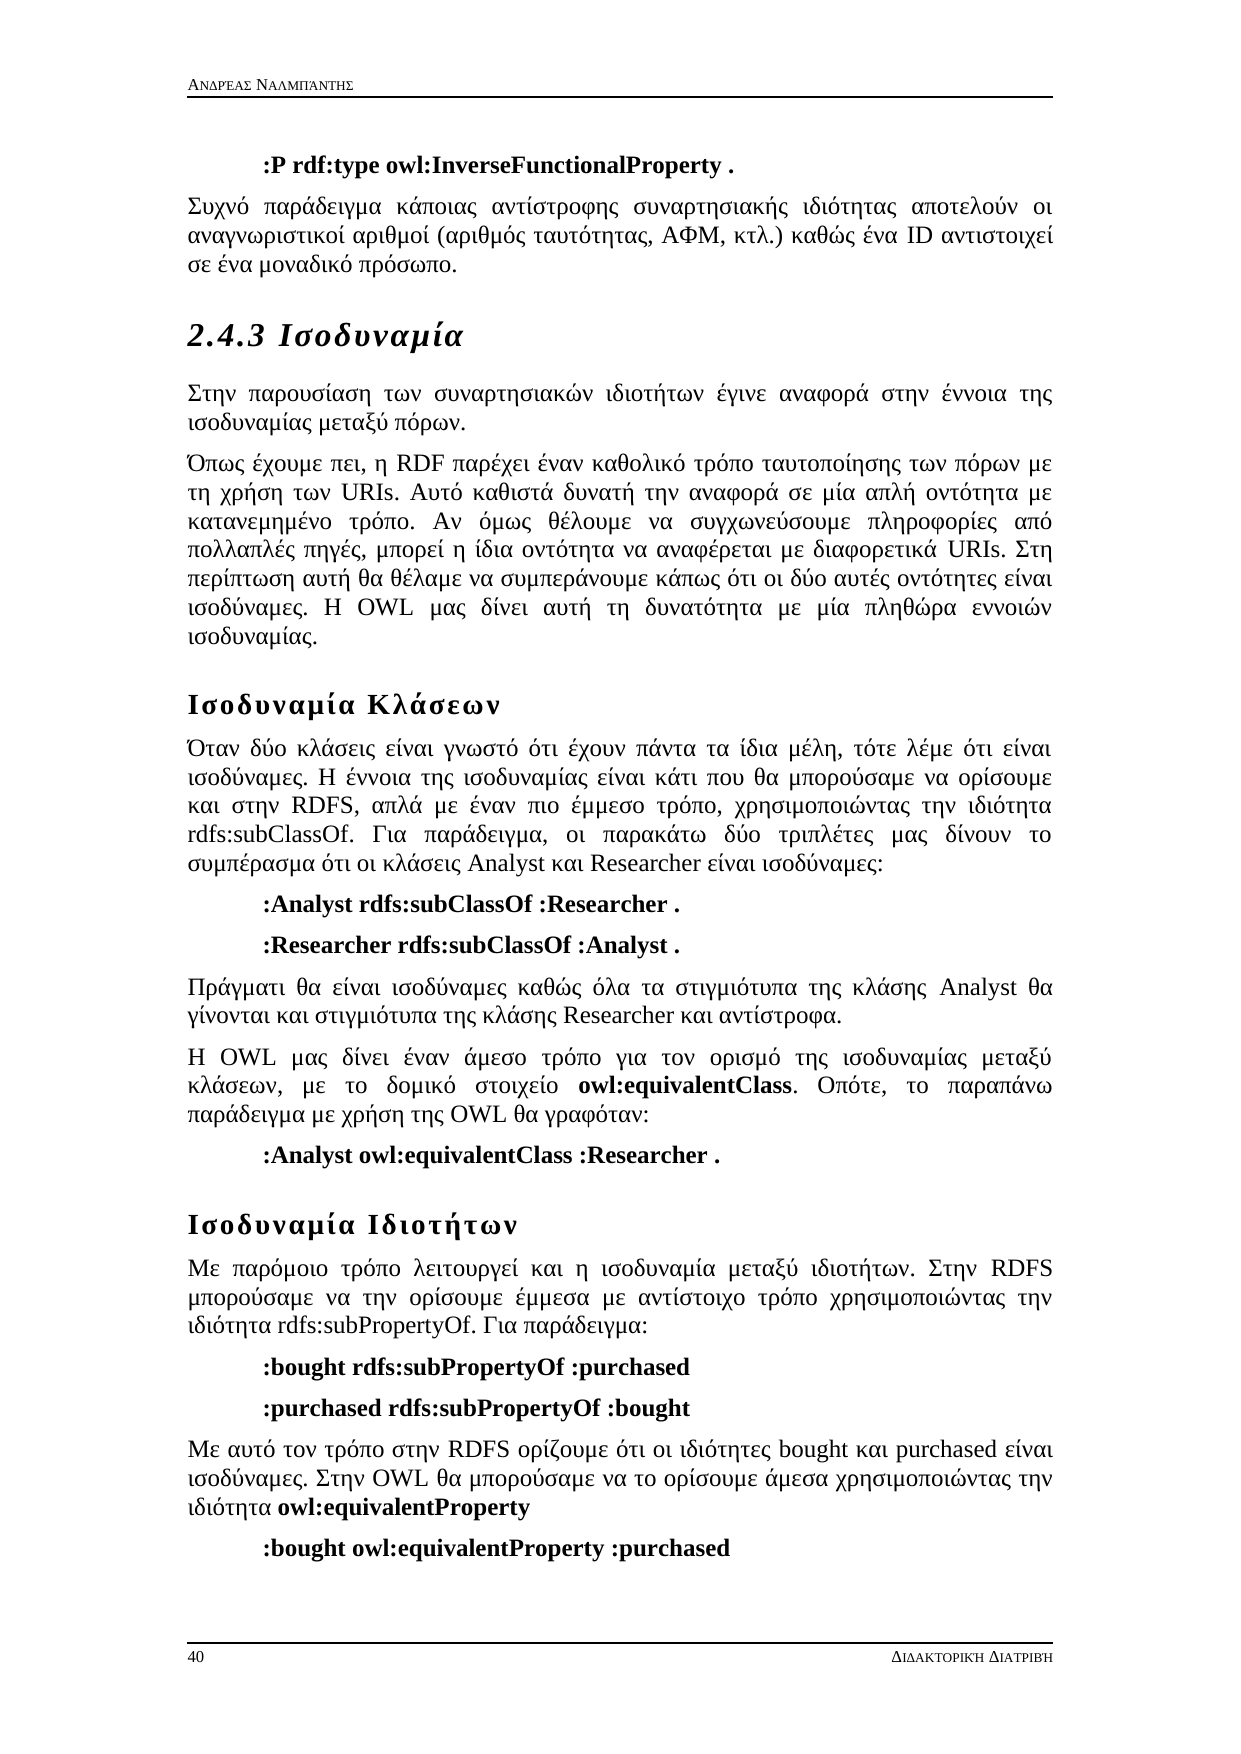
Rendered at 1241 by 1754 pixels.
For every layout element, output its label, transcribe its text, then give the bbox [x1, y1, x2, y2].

subtitle Ισοδυναμία Κλάσεων [187, 687, 1053, 721]
text Η OWL μας δίνει έναν άμεσο τρόπο για τον ορισμό της ισοδυναμίας μεταξύ κλάσεων, με το δομικό στοιχείο owl:equivalentClass. Οπότε, το παραπάνω παράδειγμα με χρήση της OWL θα γραφόταν: [187, 1042, 1053, 1128]
text Συχνό παράδειγμα κάποιας αντίστροφης συναρτησιακής ιδιότητας αποτελούν οι αναγνωριστικοί αριθμοί (αριθμός ταυτότητας, ΑΦΜ, κτλ.) καθώς ένα ID αντιστοιχεί σε ένα μοναδικό πρόσωπο. [187, 191, 1053, 277]
text Όταν δύο κλάσεις είναι γνωστό ότι έχουν πάντα τα ίδια μέλη, τότε λέμε ότι είναι ισοδύναμες. Η έννοια της ισοδυναμίας είναι κάτι που θα μπορούσαμε να ορίσουμε και στην RDFS, απλά με έναν πιο έμμεσο τρόπο, χρησιμοποιώντας την ιδιότητα rdfs:subClassOf. Για παράδειγμα, οι παρακάτω δύο τριπλέτες μας δίνουν το συμπέρασμα ότι οι κλάσεις Analyst και Researcher είναι ισοδύναμες: [187, 733, 1053, 877]
subtitle Ισοδυναμία [187, 315, 1053, 353]
text Στην παρουσίαση των συναρτησιακών ιδιοτήτων έγινε αναφορά στην έννοια της ισοδυναμίας μεταξύ πόρων. [187, 378, 1053, 436]
text Όπως έχουμε πει, η RDF παρέχει έναν καθολικό τρόπο ταυτοποίησης των πόρων με τη χρήση των URIs. Αυτό καθιστά δυνατή την αναφορά σε μία απλή οντότητα με κατανεμημένο τρόπο. Αν όμως θέλουμε να συγχωνεύσουμε πληροφορίες από πολλαπλές πηγές, μπορεί η ίδια οντότητα να αναφέρεται με διαφορετικά URIs. Στη περίπτωση αυτή θα θέλαμε να συμπεράνουμε κάπως ότι οι δύο αυτές οντότητες είναι ισοδύναμες. Η OWL μας δίνει αυτή τη δυνατότητα με μία πληθώρα εννοιών ισοδυναμίας. [187, 448, 1053, 649]
text Πράγματι θα είναι ισοδύναμες καθώς όλα τα στιγμιότυπα της κλάσης Analyst θα γίνονται και στιγμιότυπα της κλάσης Researcher και αντίστροφα. [187, 972, 1053, 1029]
subtitle Ισοδυναμία Ιδιοτήτων [187, 1207, 1053, 1240]
text :bought owl:equivalentProperty :purchased [187, 1533, 1053, 1562]
text :purchased rdfs:subPropertyOf :bought [262, 1393, 1053, 1422]
text :Researcher rdfs:subClassOf :Analyst . [262, 931, 1053, 959]
text :Analyst rdfs:subClassOf :Researcher . [262, 889, 1053, 918]
text Με παρόμοιο τρόπο λειτουργεί και η ισοδυναμία μεταξύ ιδιοτήτων. Στην RDFS μπορούσαμε να την ορίσουμε έμμεσα με αντίστοιχο τρόπο χρησιμοποιώντας την ιδιότητα rdfs:subPropertyOf. Για παράδειγμα: [187, 1253, 1053, 1339]
text :P rdf:type owl:InverseFunctionalProperty . [262, 150, 1053, 179]
text :Analyst owl:equivalentClass :Researcher . [187, 1141, 1053, 1169]
text Με αυτό τον τρόπο στην RDFS ορίζουμε ότι οι ιδιότητες bought και purchased είναι ισοδύναμες. Στην OWL θα μπορούσαμε να το ορίσουμε άμεσα χρησιμοποιώντας την ιδιότητα owl:equivalentProperty [187, 1434, 1053, 1520]
text :bought rdfs:subPropertyOf :purchased [262, 1352, 1053, 1380]
